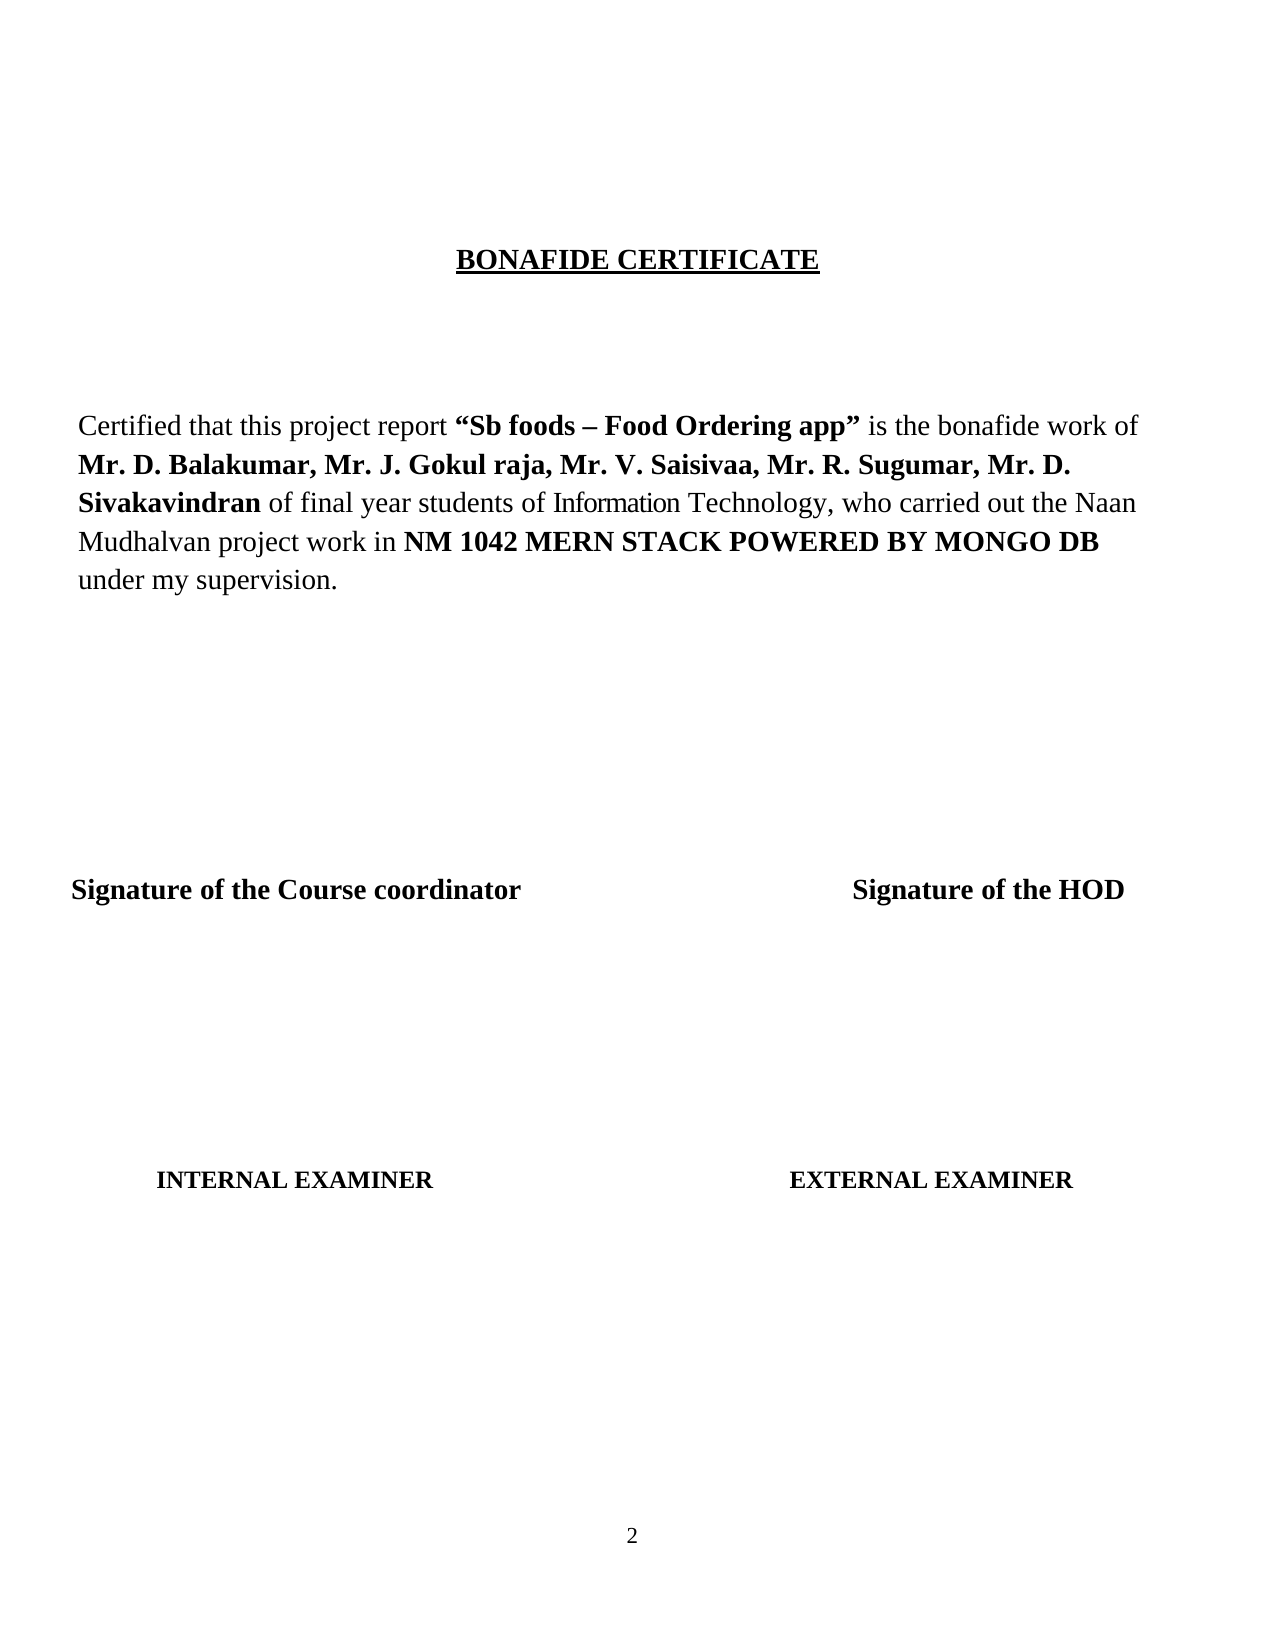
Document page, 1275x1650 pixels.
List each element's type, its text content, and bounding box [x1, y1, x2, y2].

text INTERNAL EXAMINER EXTERNAL EXAMINER [50, 1165, 1212, 1193]
text Signature of the Course coordinator Signature of the HOD [50, 872, 1212, 906]
text BONAFIDE CERTIFICATE [154, 242, 1121, 275]
text Certified that this project report “Sb foods – Food Ordering app” is the bonafide work of Mr. D. Balakumar, Mr. J. Gokul raja, Mr. V. Saisivaa, Mr. R. Sugumar, Mr. D. Sivakavindran of final year students of Information Technology, who carried out the Naan Mudhalvan project work in NM 1042 MERN STACK POWERED BY MONGO DB under my supervision. [78, 408, 1145, 596]
